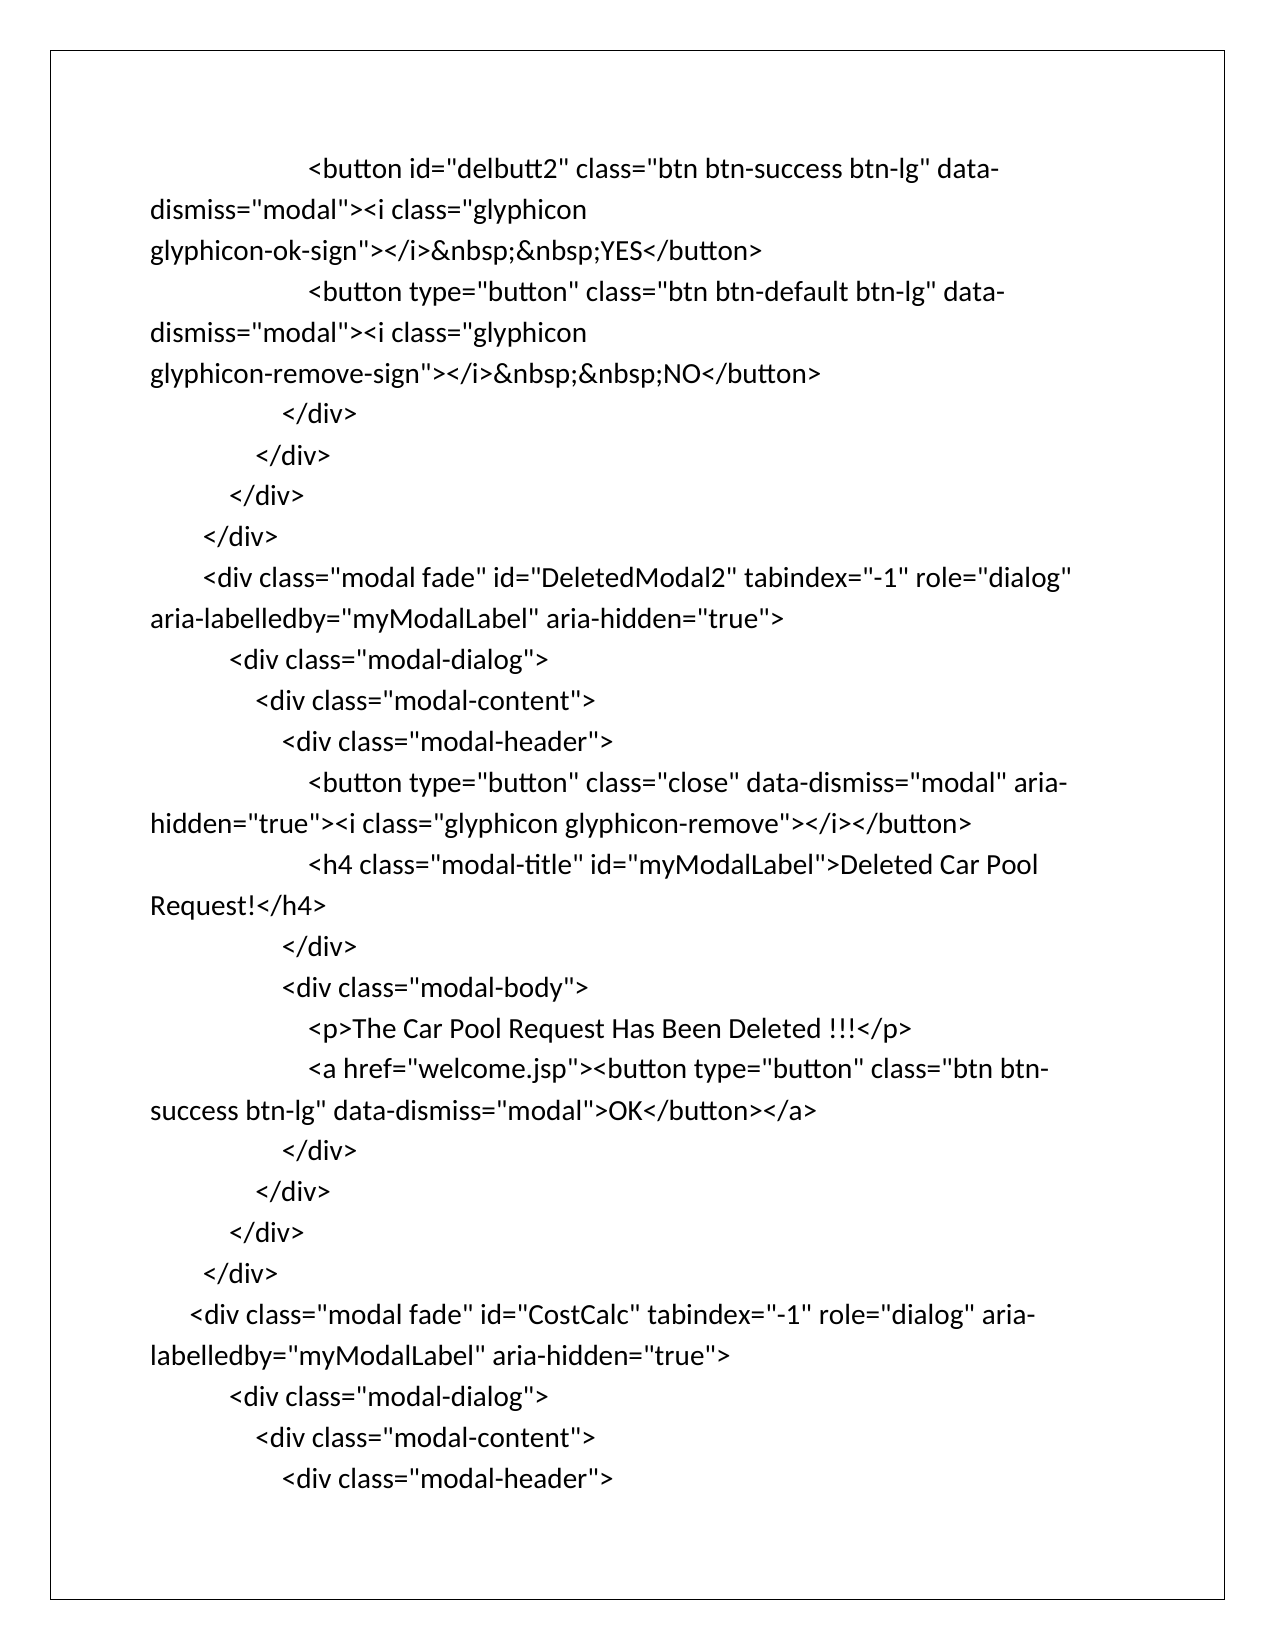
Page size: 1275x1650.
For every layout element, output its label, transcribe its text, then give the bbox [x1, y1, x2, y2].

text <div class="modal-body"> [150, 969, 1125, 1004]
text <div class="modal-dialog"> [150, 641, 1125, 677]
text </div> [150, 477, 1125, 513]
text <a href="welcome.jsp"><button type="button" class="btn btn-success btn-lg" data-dismiss="modal">OK</button></a> [150, 1051, 1125, 1127]
text </div> [150, 1255, 1125, 1291]
text </div> [150, 437, 1125, 472]
text </div> [150, 396, 1125, 431]
text <button id="delbutt2" class="btn btn-success btn-lg" data-dismiss="modal"><i class="glyphicon glyphicon-ok-sign"></i>&nbsp;&nbsp;YES</button> [150, 150, 1125, 267]
text </div> [150, 928, 1125, 963]
text <div class="modal-content"> [150, 1419, 1125, 1455]
text </div> [150, 1214, 1125, 1250]
text <p>The Car Pool Request Has Been Deleted !!!</p> [150, 1010, 1125, 1045]
text </div> [150, 518, 1125, 554]
text <div class="modal-content"> [150, 682, 1125, 718]
text <div class="modal fade" id="DeletedModal2" tabindex="-1" role="dialog" aria-labelledby="myModalLabel" aria-hidden="true"> [150, 559, 1125, 636]
text <div class="modal fade" id="CostCalc" tabindex="-1" role="dialog" aria-labelledby="myModalLabel" aria-hidden="true"> [150, 1296, 1125, 1373]
text <h4 class="modal-title" id="myModalLabel">Deleted Car Pool Request!</h4> [150, 846, 1125, 922]
text <div class="modal-header"> [150, 1460, 1125, 1496]
text <div class="modal-header"> [150, 723, 1125, 759]
text </div> [150, 1173, 1125, 1209]
text <div class="modal-dialog"> [150, 1378, 1125, 1414]
text </div> [150, 1132, 1125, 1168]
text <button type="button" class="close" data-dismiss="modal" aria-hidden="true"><i class="glyphicon glyphicon-remove"></i></button> [150, 764, 1125, 841]
text <button type="button" class="btn btn-default btn-lg" data-dismiss="modal"><i class="glyphicon glyphicon-remove-sign"></i>&nbsp;&nbsp;NO</button> [150, 273, 1125, 390]
